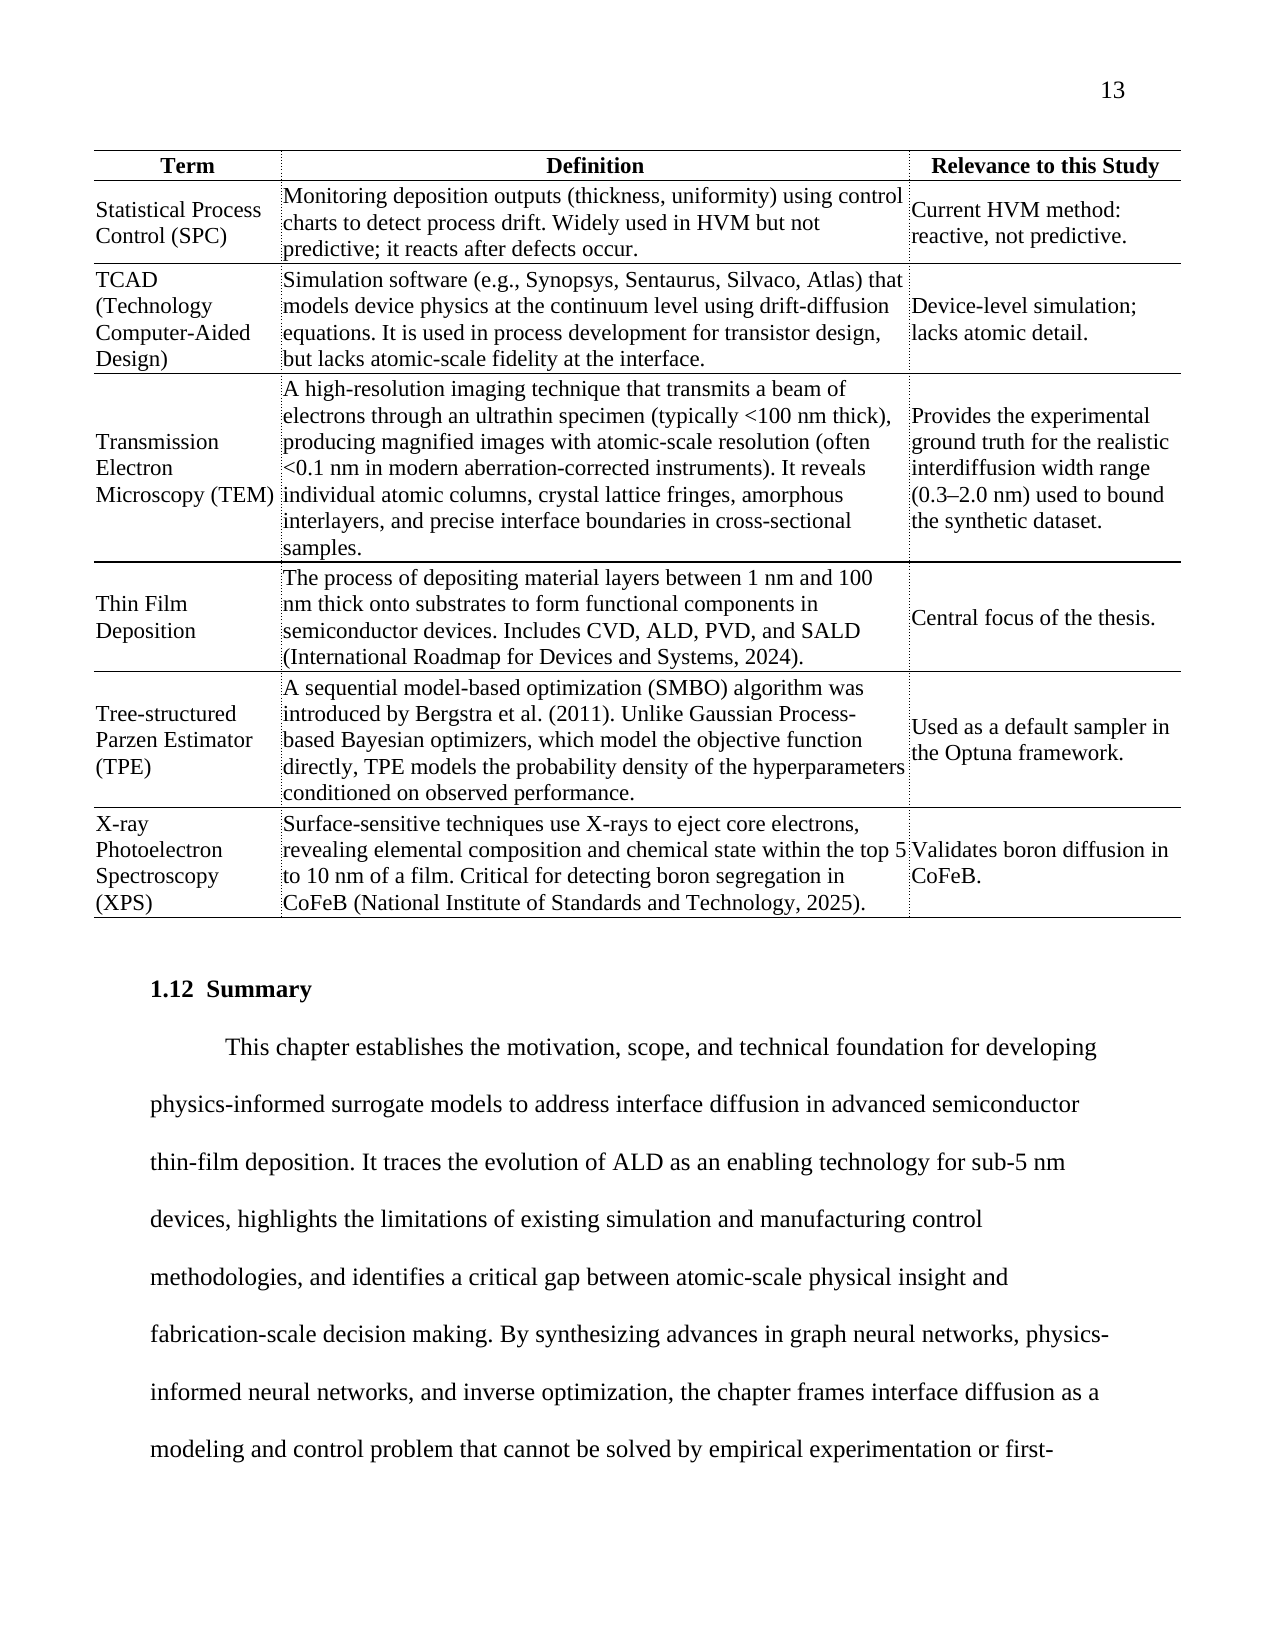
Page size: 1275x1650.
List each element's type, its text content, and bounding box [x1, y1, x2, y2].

table_cell Central focus of the thesis. [909, 563, 1181, 671]
table_cell X-ray Photoelectron Spectroscopy (XPS) [94, 808, 281, 917]
table_cell Surface-sensitive techniques use X-rays to eject core electrons, revealing elemental composition and chemical state within the top 5 to 10 nm of a film. Critical for detecting boron segregation in CoFeB (National Institute of Standards and Technology, 2025). [281, 808, 909, 917]
table_cell Validates boron diffusion in CoFeB. [909, 808, 1181, 917]
table_cell TCAD (Technology Computer-Aided Design) [94, 264, 281, 373]
table_cell Tree-structured Parzen Estimator (TPE) [94, 672, 281, 807]
table_cell Used as a default sampler in the Optuna framework. [909, 672, 1181, 807]
table_cell Current HVM method: reactive, not predictive. [909, 181, 1181, 263]
table_cell A high-resolution imaging technique that transmits a beam of electrons through an ultrathin specimen (typically <100 nm thick), producing magnified images with atomic-scale resolution (often <0.1 nm in modern aberration-corrected instruments). It reveals individual atomic columns, crystal lattice fringes, amorphous interlayers, and precise interface boundaries in cross-sectional samples. [281, 374, 909, 561]
table_header Relevance to this Study [909, 151, 1181, 180]
table_cell Thin Film Deposition [94, 563, 281, 671]
table_header Term [94, 151, 281, 180]
table_cell Transmission Electron Microscopy (TEM) [94, 374, 281, 561]
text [150, 1032, 1125, 1463]
table_cell The process of depositing material layers between 1 nm and 100 nm thick onto substrates to form functional components in semiconductor devices. Includes CVD, ALD, PVD, and SALD (International Roadmap for Devices and Systems, 2024). [281, 563, 909, 671]
text 1.12 Summary [150, 974, 1125, 1003]
table_cell Statistical Process Control (SPC) [94, 181, 281, 263]
table_cell Simulation software (e.g., Synopsys, Sentaurus, Silvaco, Atlas) that models device physics at the continuum level using drift-diffusion equations. It is used in process development for transistor design, but lacks atomic-scale fidelity at the interface. [281, 264, 909, 373]
table_cell Device-level simulation; lacks atomic detail. [909, 264, 1181, 373]
table_cell A sequential model-based optimization (SMBO) algorithm was introduced by Bergstra et al. (2011). Unlike Gaussian Process-based Bayesian optimizers, which model the objective function directly, TPE models the probability density of the hyperparameters conditioned on observed performance. [281, 672, 909, 807]
table_header Definition [281, 151, 909, 180]
table_cell Provides the experimental ground truth for the realistic interdiffusion width range (0.3–2.0 nm) used to bound the synthetic dataset. [909, 374, 1181, 561]
table_cell Monitoring deposition outputs (thickness, uniformity) using control charts to detect process drift. Widely used in HVM but not predictive; it reacts after defects occur. [281, 181, 909, 263]
